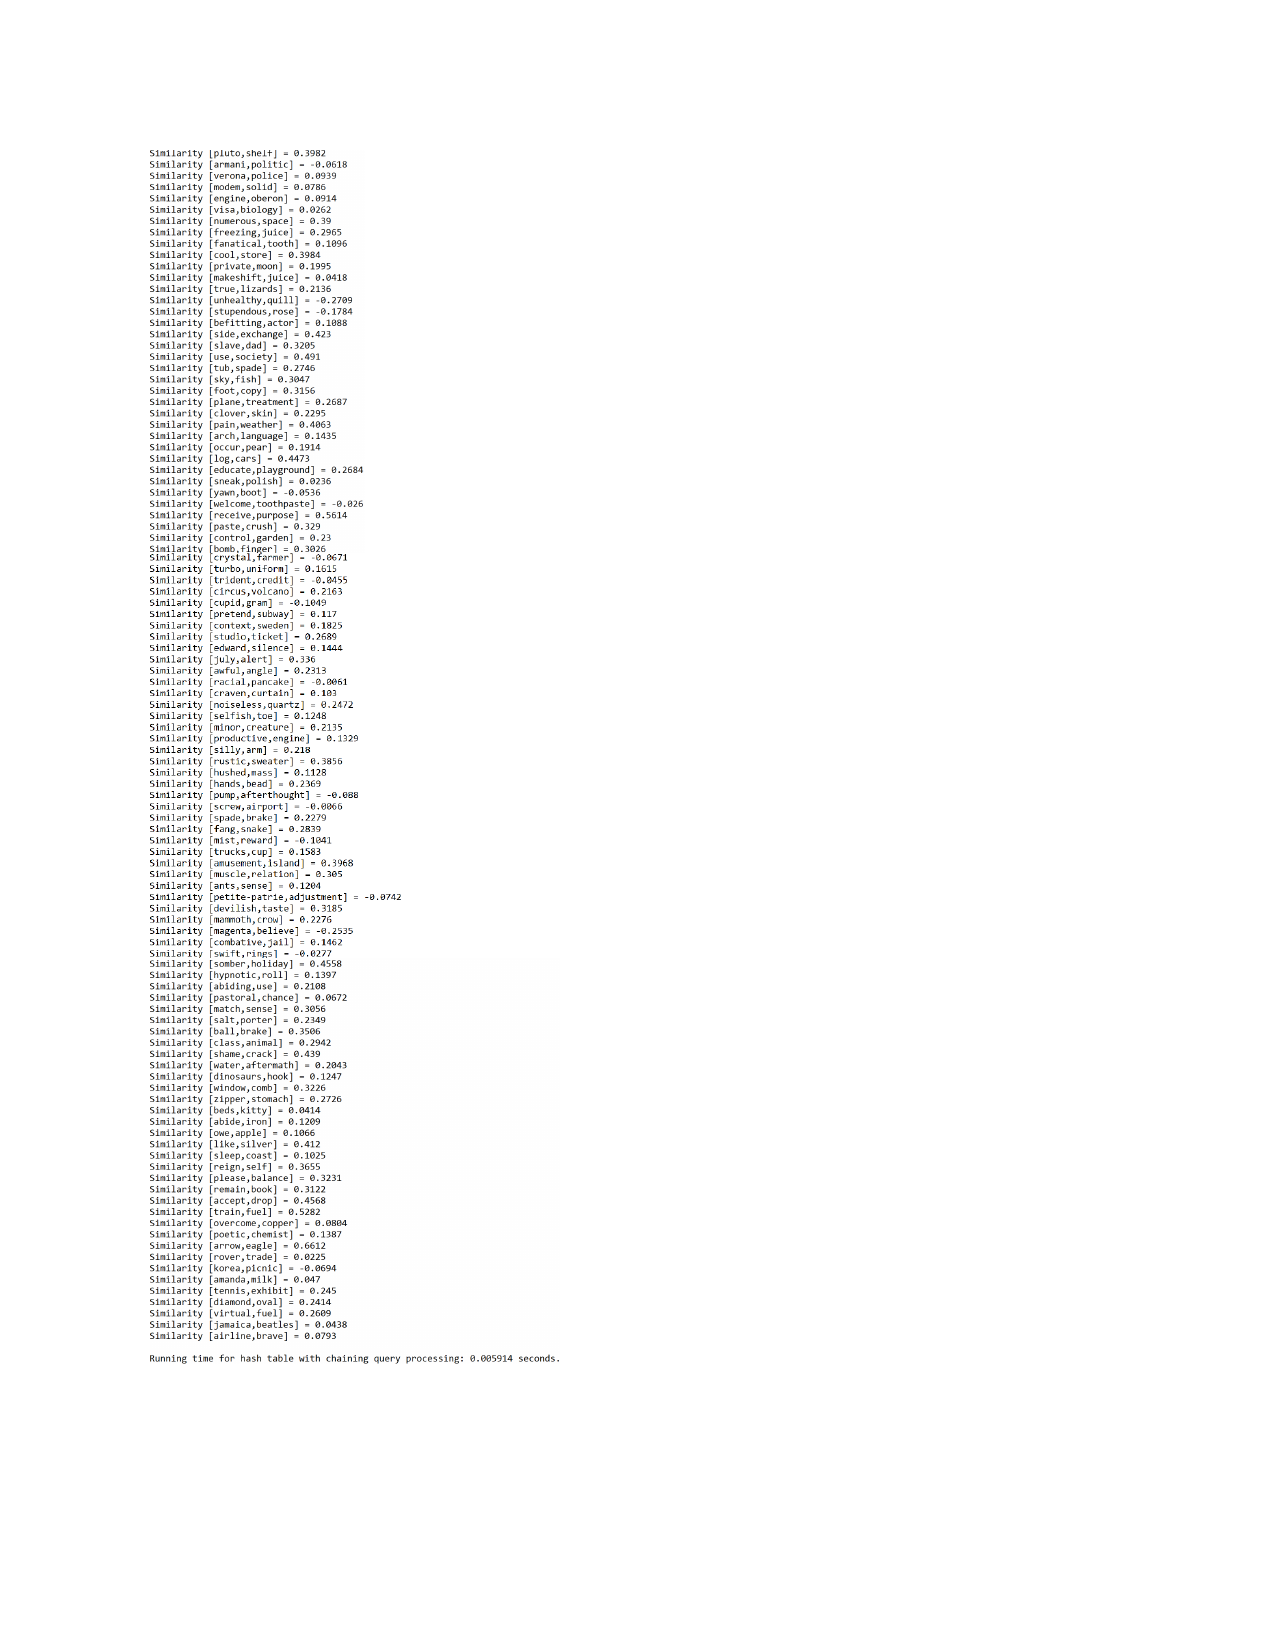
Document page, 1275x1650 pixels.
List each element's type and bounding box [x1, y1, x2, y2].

picture [150, 150, 561, 1364]
